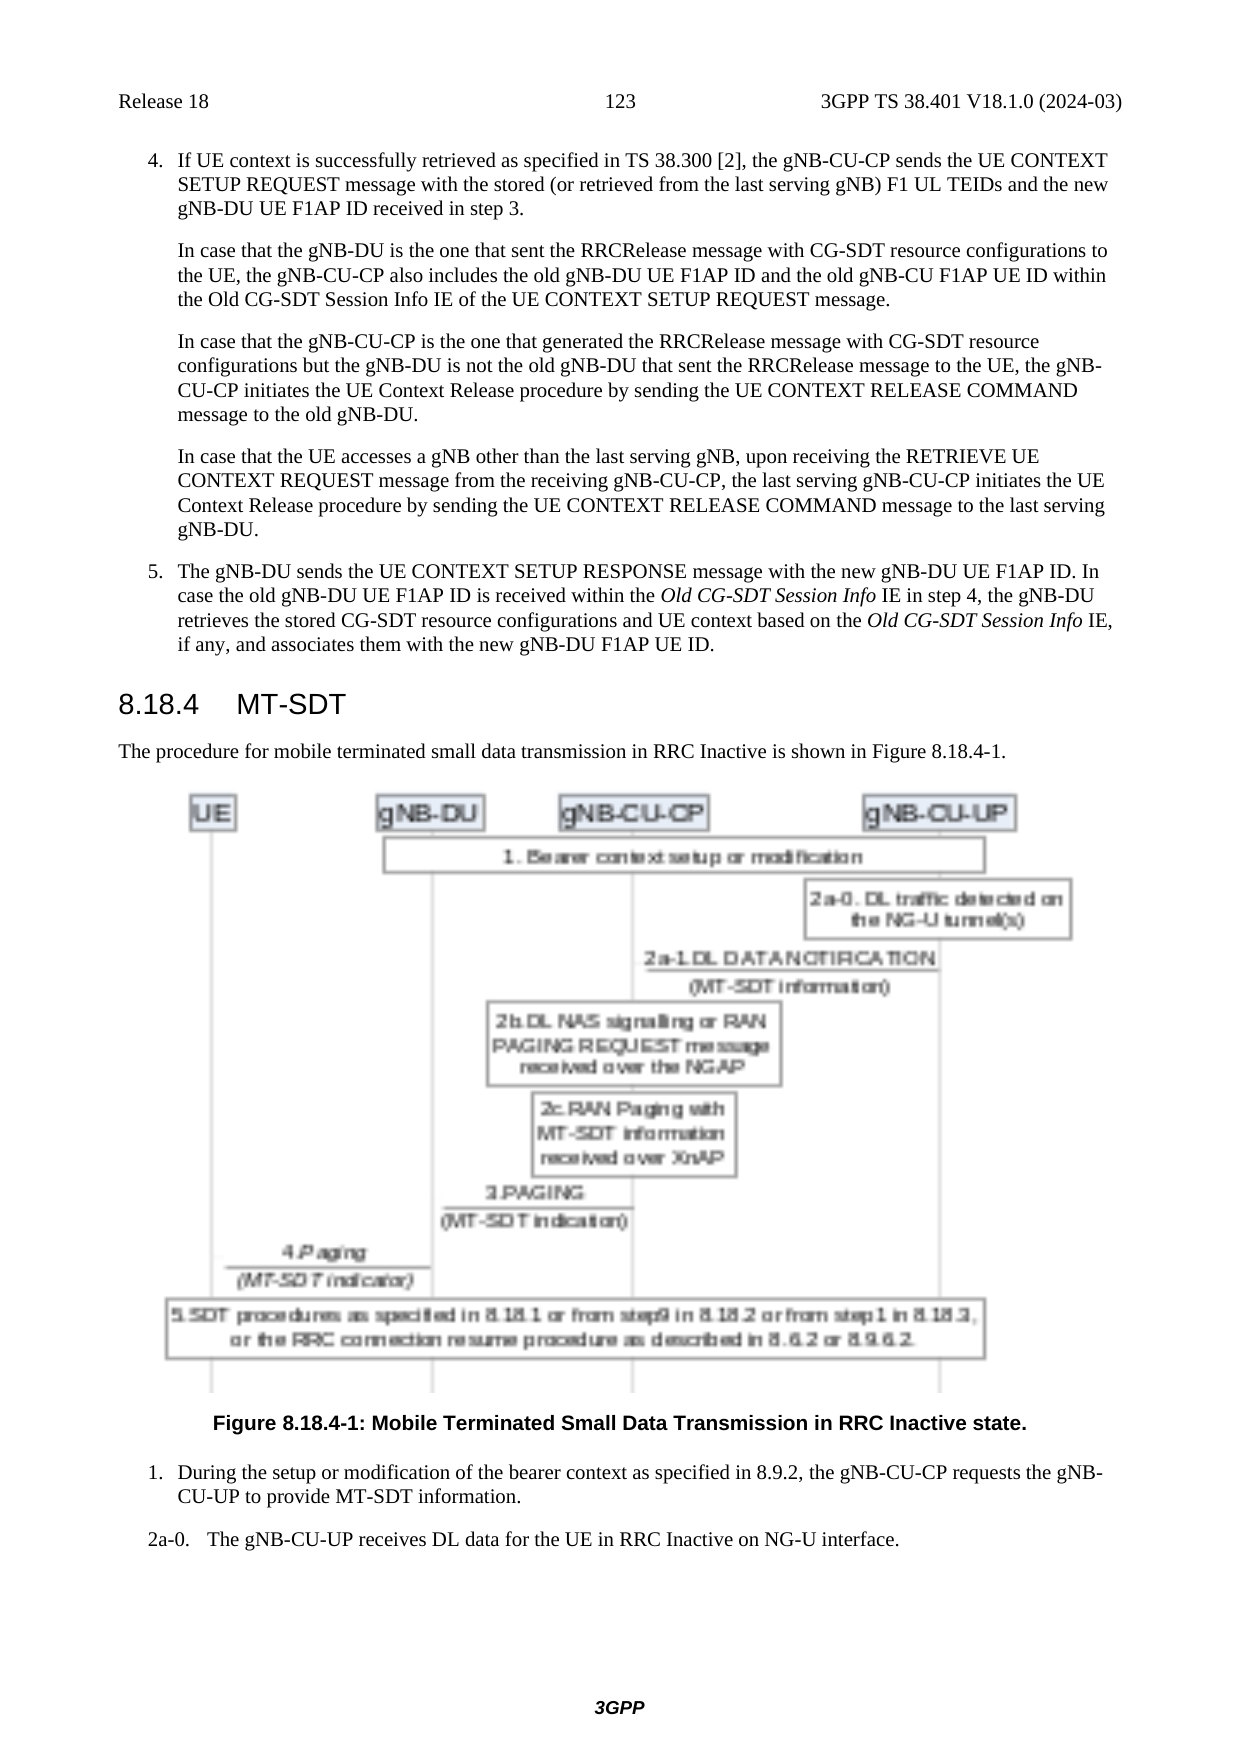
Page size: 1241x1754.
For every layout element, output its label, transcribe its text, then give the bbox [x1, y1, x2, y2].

text In case that the gNB-DU is the one that sent the RRCRelease message with CG-SDT resource configurations to the UE, the gNB-CU-CP also includes the old gNB-DU UE F1AP ID and the old gNB-CU F1AP UE ID within the Old CG-SDT Session Info IE of the UE CONTEXT SETUP REQUEST message. [148, 238, 1122, 311]
text 5. The gNB-DU sends the UE CONTEXT SETUP RESPONSE message with the new gNB-DU UE F1AP ID. In case the old gNB-DU UE F1AP ID is received within the Old CG-SDT Session Info IE in step 4, the gNB-DU retrieves the stored CG-SDT resource configurations and UE context based on the Old CG-SDT Session Info IE, if any, and associates them with the new gNB-DU F1AP UE ID. [148, 559, 1122, 656]
text In case that the UE accesses a gNB other than the last serving gNB, upon receiving the RETRIEVE UE CONTEXT REQUEST message from the receiving gNB-CU-CP, the last serving gNB-CU-CP initiates the UE Context Release procedure by sending the UE CONTEXT RELEASE COMMAND message to the last serving gNB-DU. [148, 444, 1122, 541]
subtitle 8.18.4 MT-SDT [118, 687, 1122, 720]
text In case that the gNB-CU-CP is the one that generated the RRCRelease message with CG-SDT resource configurations but the gNB-DU is not the old gNB-DU that sent the RRCRelease message to the UE, the gNB-CU-CP initiates the UE Context Release procedure by sending the UE CONTEXT RELEASE COMMAND message to the old gNB-DU. [148, 329, 1122, 426]
text Figure 8.18.4-1: Mobile Terminated Small Data Transmission in RRC Inactive state. [118, 1411, 1122, 1435]
text 4. If UE context is successfully retrieved as specified in TS 38.300 [2], the gNB-CU-CP sends the UE CONTEXT SETUP REQUEST message with the stored (or retrieved from the last serving gNB) F1 UL TEIDs and the new gNB-DU UE F1AP ID received in step 3. [148, 147, 1122, 220]
text 2a-0. The gNB-CU-UP receives DL data for the UE in RRC Inactive on NG-U interface. [148, 1527, 1122, 1551]
text The procedure for mobile terminated small data transmission in RRC Inactive is shown in Figure 8.18.4-1. [118, 739, 1122, 763]
text 1. During the setup or modification of the bearer context as specified in 8.9.2, the gNB-CU-CP requests the gNB-CU-UP to provide MT-SDT information. [148, 1460, 1122, 1508]
